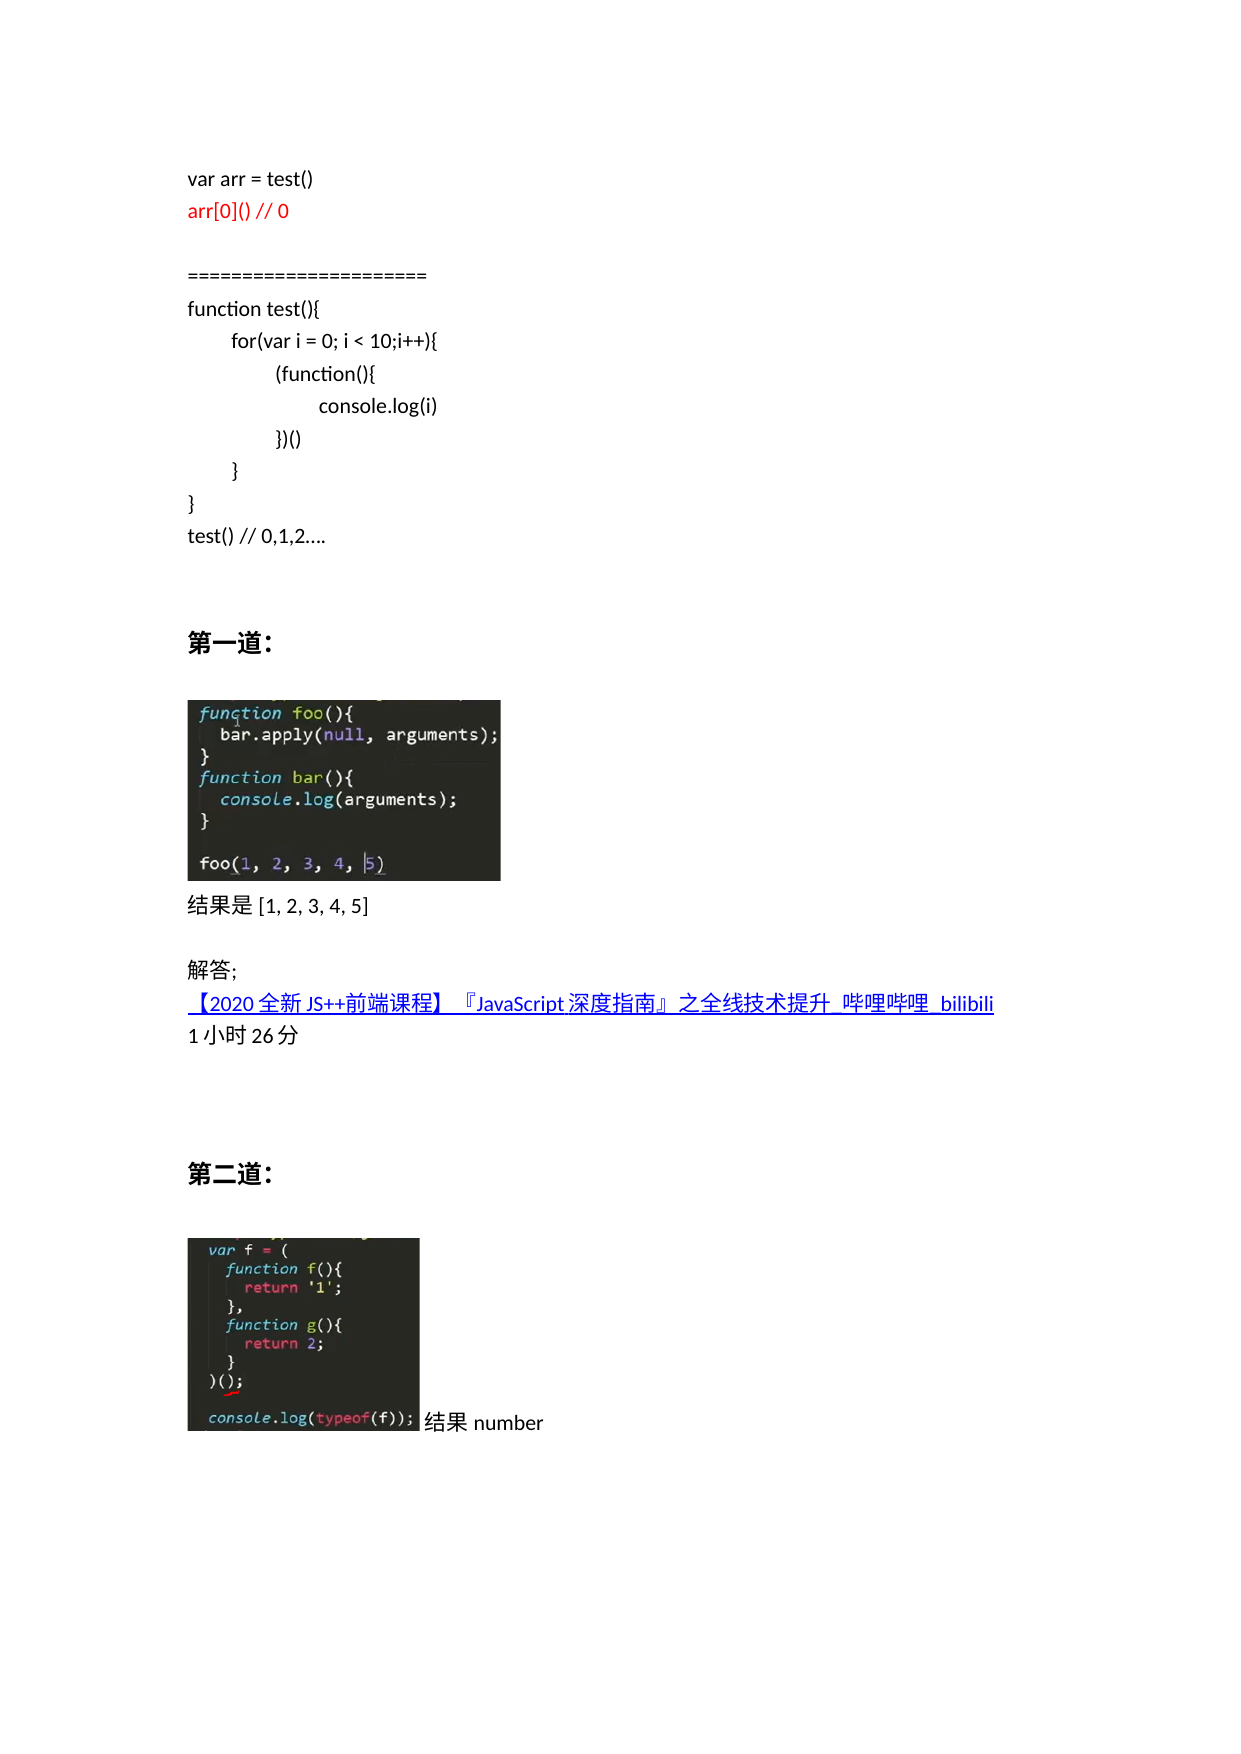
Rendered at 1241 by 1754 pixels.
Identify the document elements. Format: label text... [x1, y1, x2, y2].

text function test(){ [187, 292, 1053, 324]
text ====================== [187, 259, 1053, 292]
picture [187, 1238, 420, 1431]
subtitle 第二道： [187, 1141, 1053, 1206]
text for(var i = 0; i < 10;i++){ [187, 324, 1053, 357]
text } [187, 454, 1053, 487]
text 解答; [187, 953, 1053, 986]
text } [187, 487, 1053, 519]
subtitle 第一道： [187, 609, 1053, 674]
text 结果 number [187, 1224, 1053, 1452]
text 结果是 [1, 2, 3, 4, 5] [187, 888, 1053, 921]
picture [187, 700, 501, 881]
text var arr = test() [187, 162, 1053, 194]
text (function(){ [187, 357, 1053, 389]
text arr[0]() // 0 [187, 194, 1053, 227]
text 【2020全新JS++前端课程】『JavaScript深度指南』之全线技术提升_哔哩哔哩_bilibili [187, 986, 1053, 1018]
text console.log(i) [187, 389, 1053, 422]
text })() [231, 422, 1053, 454]
text test() // 0,1,2…. [187, 519, 1053, 552]
text 1小时26分 [187, 1018, 1053, 1051]
